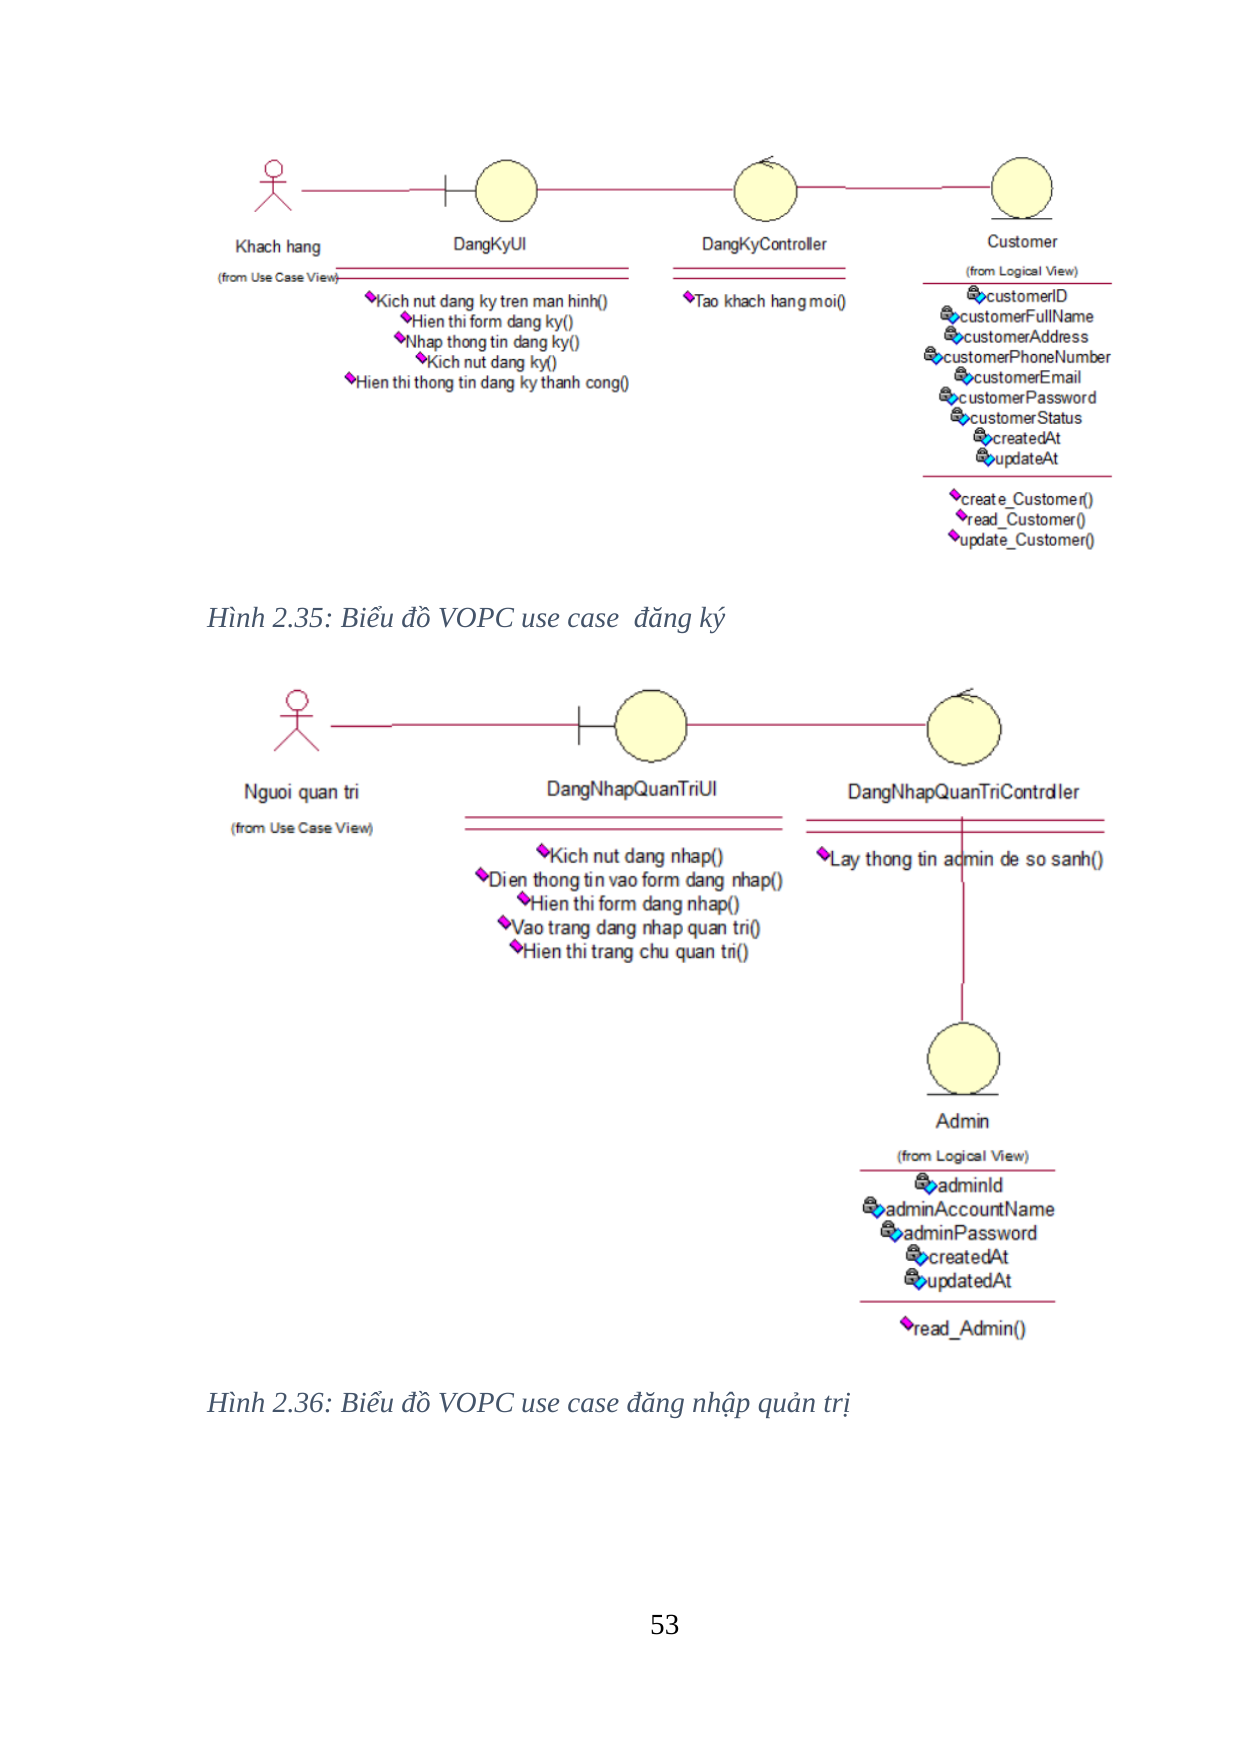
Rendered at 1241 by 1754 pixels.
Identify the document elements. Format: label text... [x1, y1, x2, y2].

picture [206, 147, 1123, 563]
picture [206, 671, 1123, 1348]
